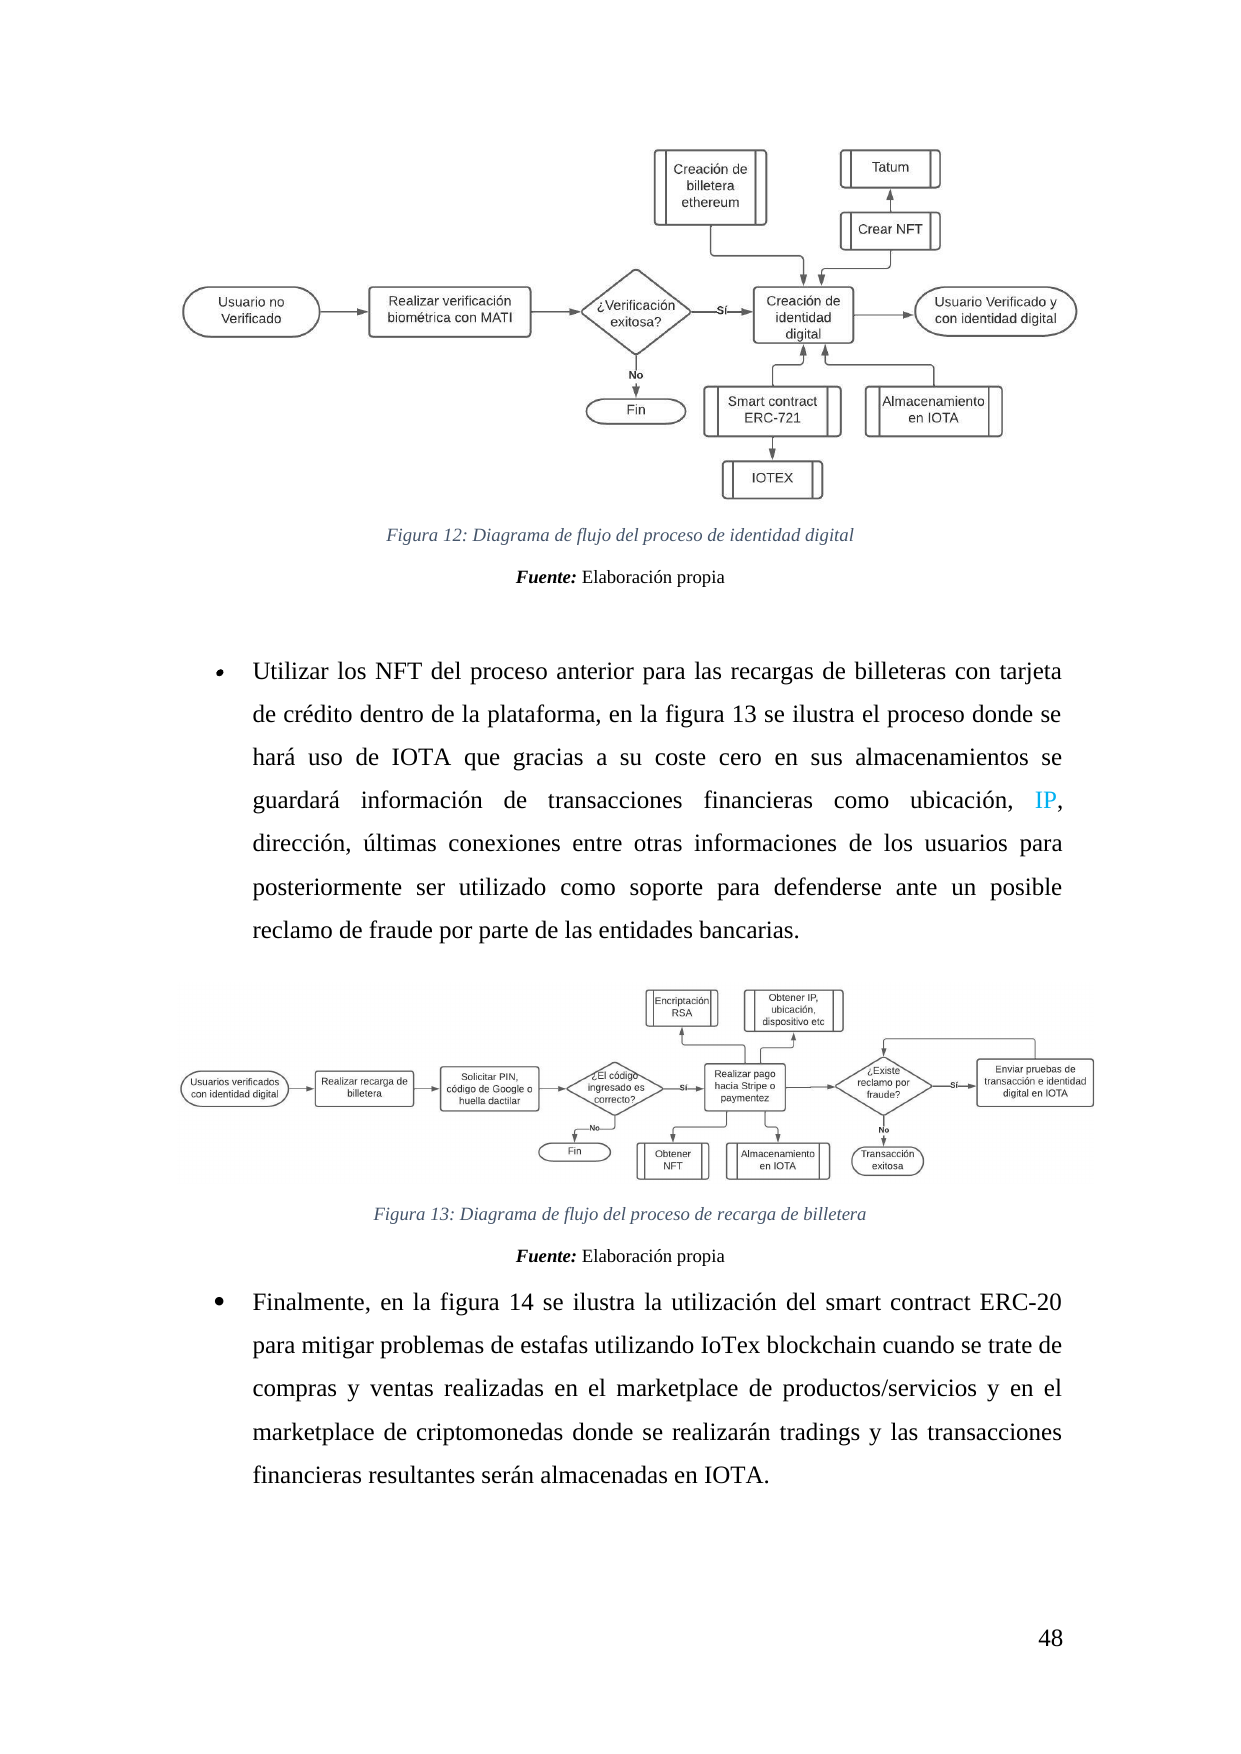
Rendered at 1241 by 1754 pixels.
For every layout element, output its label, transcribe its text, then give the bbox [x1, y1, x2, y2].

text Fuente: Elaboración propia [177, 1245, 1063, 1266]
text Figura 13: Diagrama de flujo del proceso de recarga de billetera [177, 1202, 1063, 1224]
text Fuente: Elaboración propia [177, 566, 1063, 587]
list Finalmente, en la figura 14 se ilustra la utilización del smart contract ERC-20 para mitigar problemas de estafas utilizando IoTex blockchain cuando se trate de compras y ventas realizadas en el marketplace de productos/servicios y en el marketplace de criptomonedas donde se realizarán tradings y las transacciones financieras resultantes serán almacenadas en IOTA. [215, 1287, 1063, 1488]
picture [177, 147, 1079, 505]
picture [177, 982, 1095, 1184]
text Figura 12: Diagrama de flujo del proceso de identidad digital [177, 523, 1063, 545]
list Utilizar los NFT del proceso anterior para las recargas de billeteras con tarjeta de crédito dentro de la plataforma, en la figura 13 se ilustra el proceso donde se hará uso de IOTA que gracias a su coste cero en sus almacenamientos se guardará información de transacciones financieras como ubicación, IP, dirección, últimas conexiones entre otras informaciones de los usuarios para posteriormente ser utilizado como soporte para defenderse ante un posible reclamo de fraude por parte de las entidades bancarias. [215, 656, 1063, 943]
